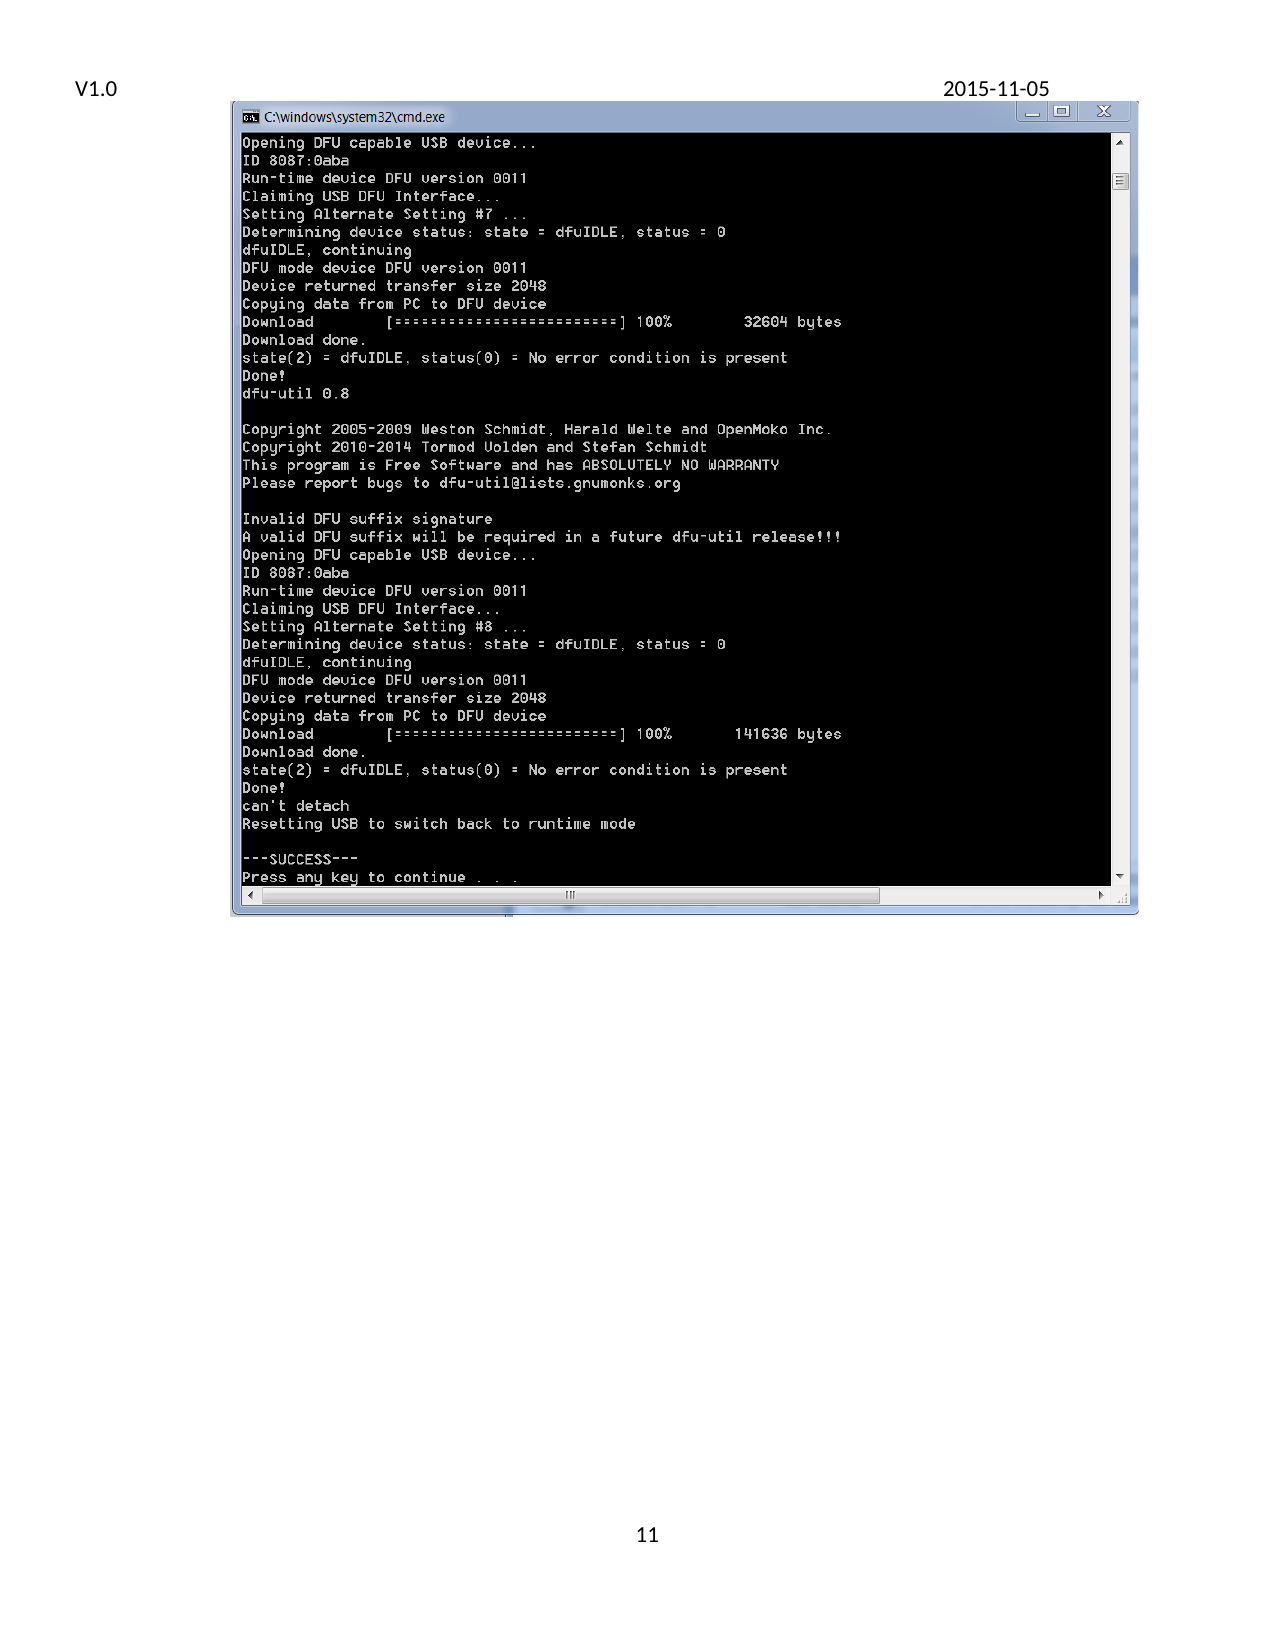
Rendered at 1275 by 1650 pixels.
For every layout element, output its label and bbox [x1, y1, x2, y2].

picture [230, 101, 1139, 917]
